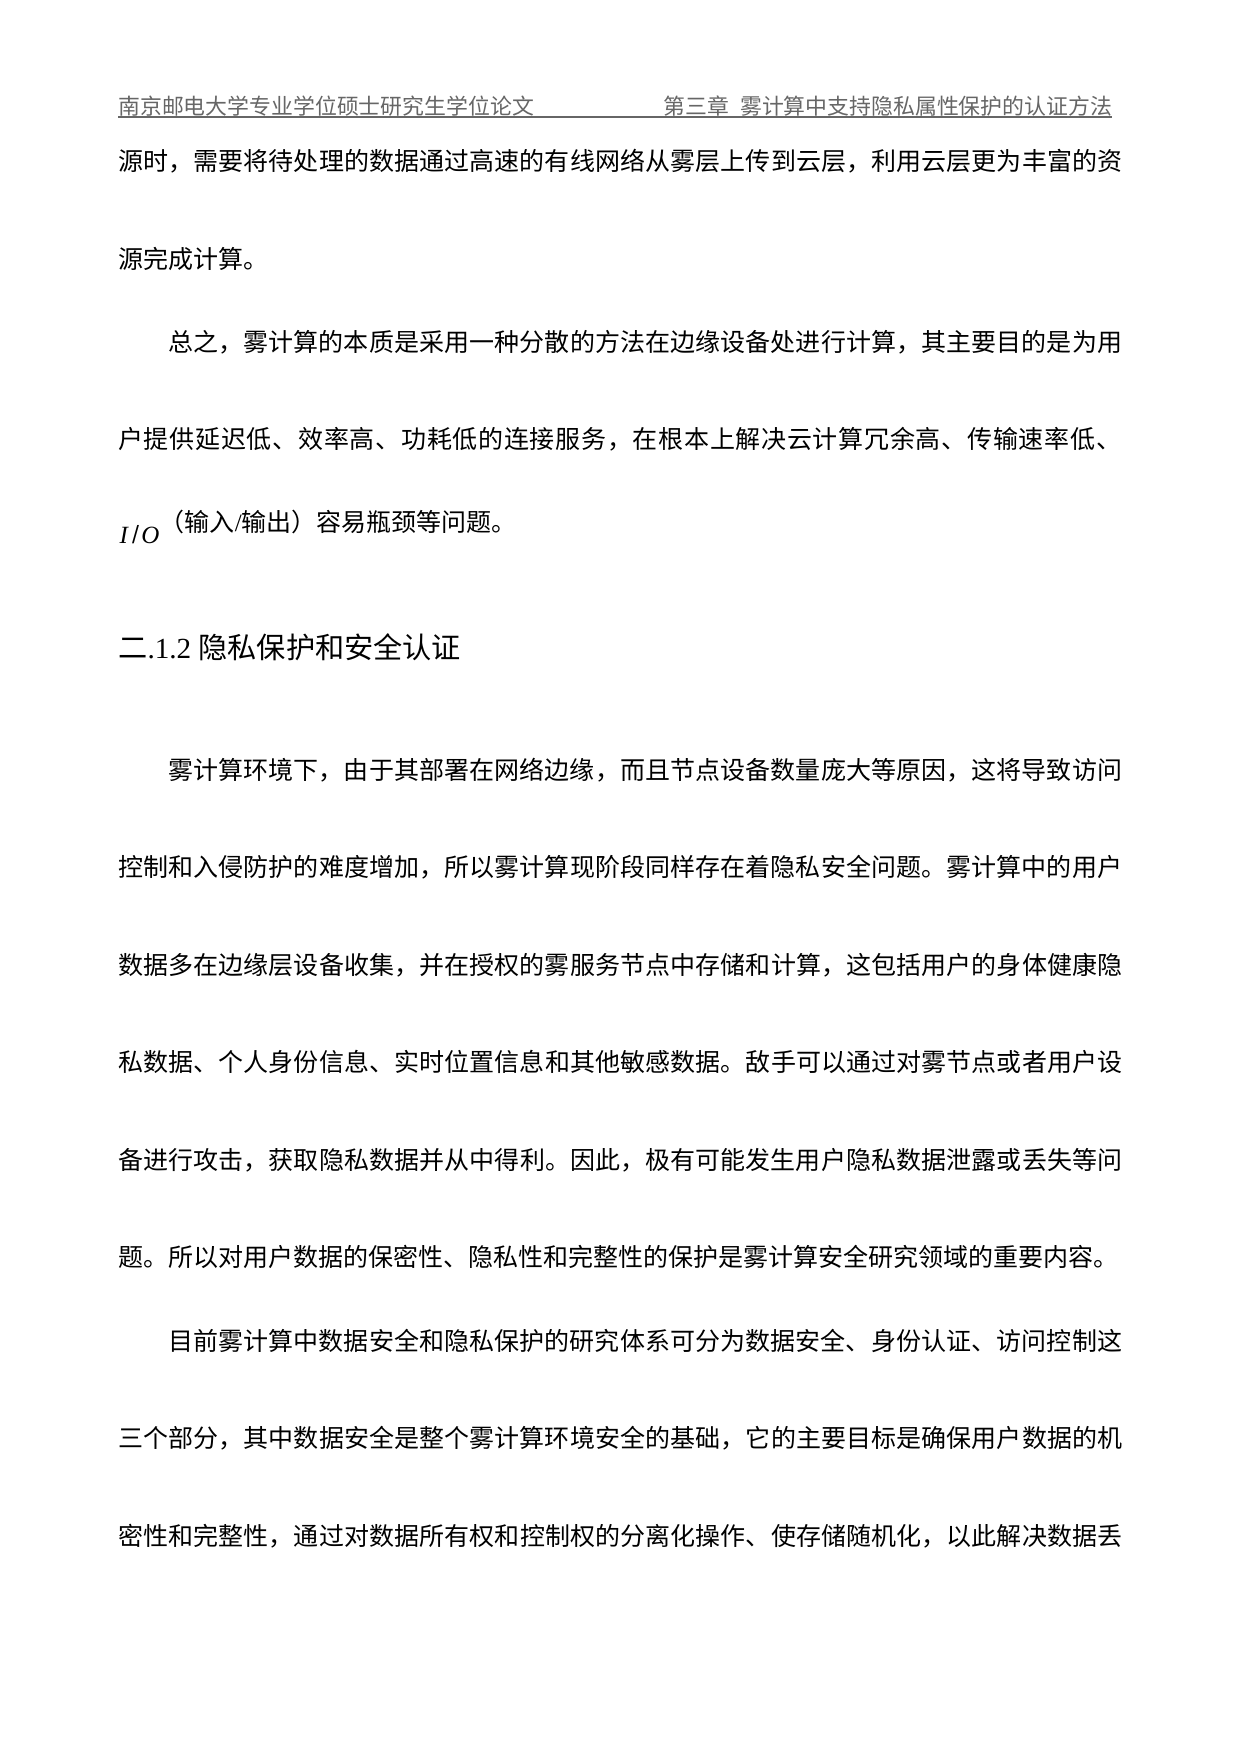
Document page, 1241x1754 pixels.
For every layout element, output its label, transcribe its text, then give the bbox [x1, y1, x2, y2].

text 隐私保护和安全认证 [118, 613, 1122, 678]
list 总之，雾计算的本质是采用一种分散的方法在边缘设备处进行计算，其主要目的是为用户提供延迟低、效率高、功耗低的连接服务，在根本上解决云计算冗余高、传输速率低、（输入/输出）容易瓶颈等问题。 [118, 308, 1122, 568]
text 雾计算环境下，由于其部署在网络边缘，而且节点设备数量庞大等原因，这将导致访问控制和入侵防护的难度增加，所以雾计算现阶段同样存在着隐私安全问题。雾计算中的用户数据多在边缘层设备收集，并在授权的雾服务节点中存储和计算，这包括用户的身体健康隐私数据、个人身份信息、实时位置信息和其他敏感数据。敌手可以通过对雾节点或者用户设备进行攻击，获取隐私数据并从中得利。因此，极有可能发生用户隐私数据泄露或丢失等问题。所以对用户数据的保密性、隐私性和完整性的保护是雾计算安全研究领域的重要内容。 [118, 736, 1122, 1288]
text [118, 1307, 1122, 1567]
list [118, 127, 1122, 290]
